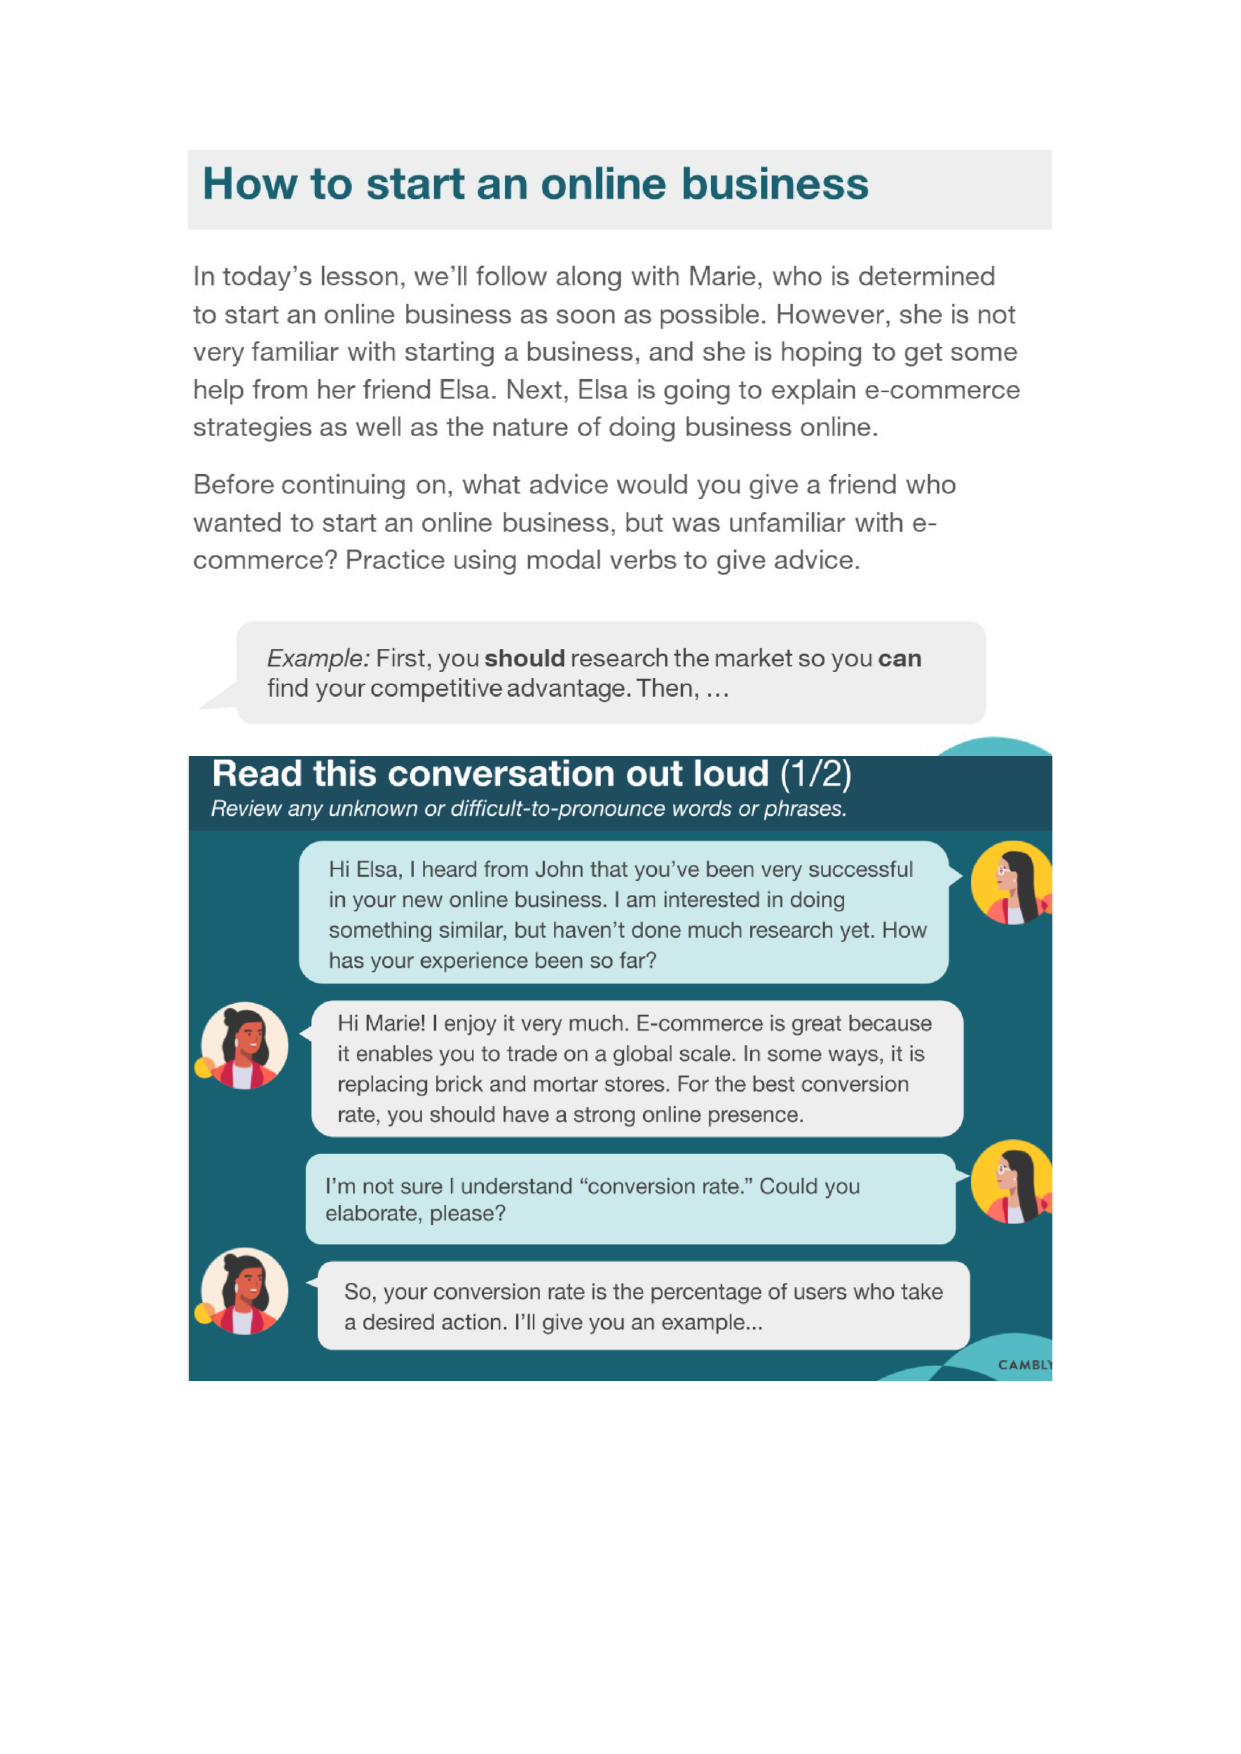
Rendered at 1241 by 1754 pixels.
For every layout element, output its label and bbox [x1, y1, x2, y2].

picture [187, 150, 1053, 1381]
